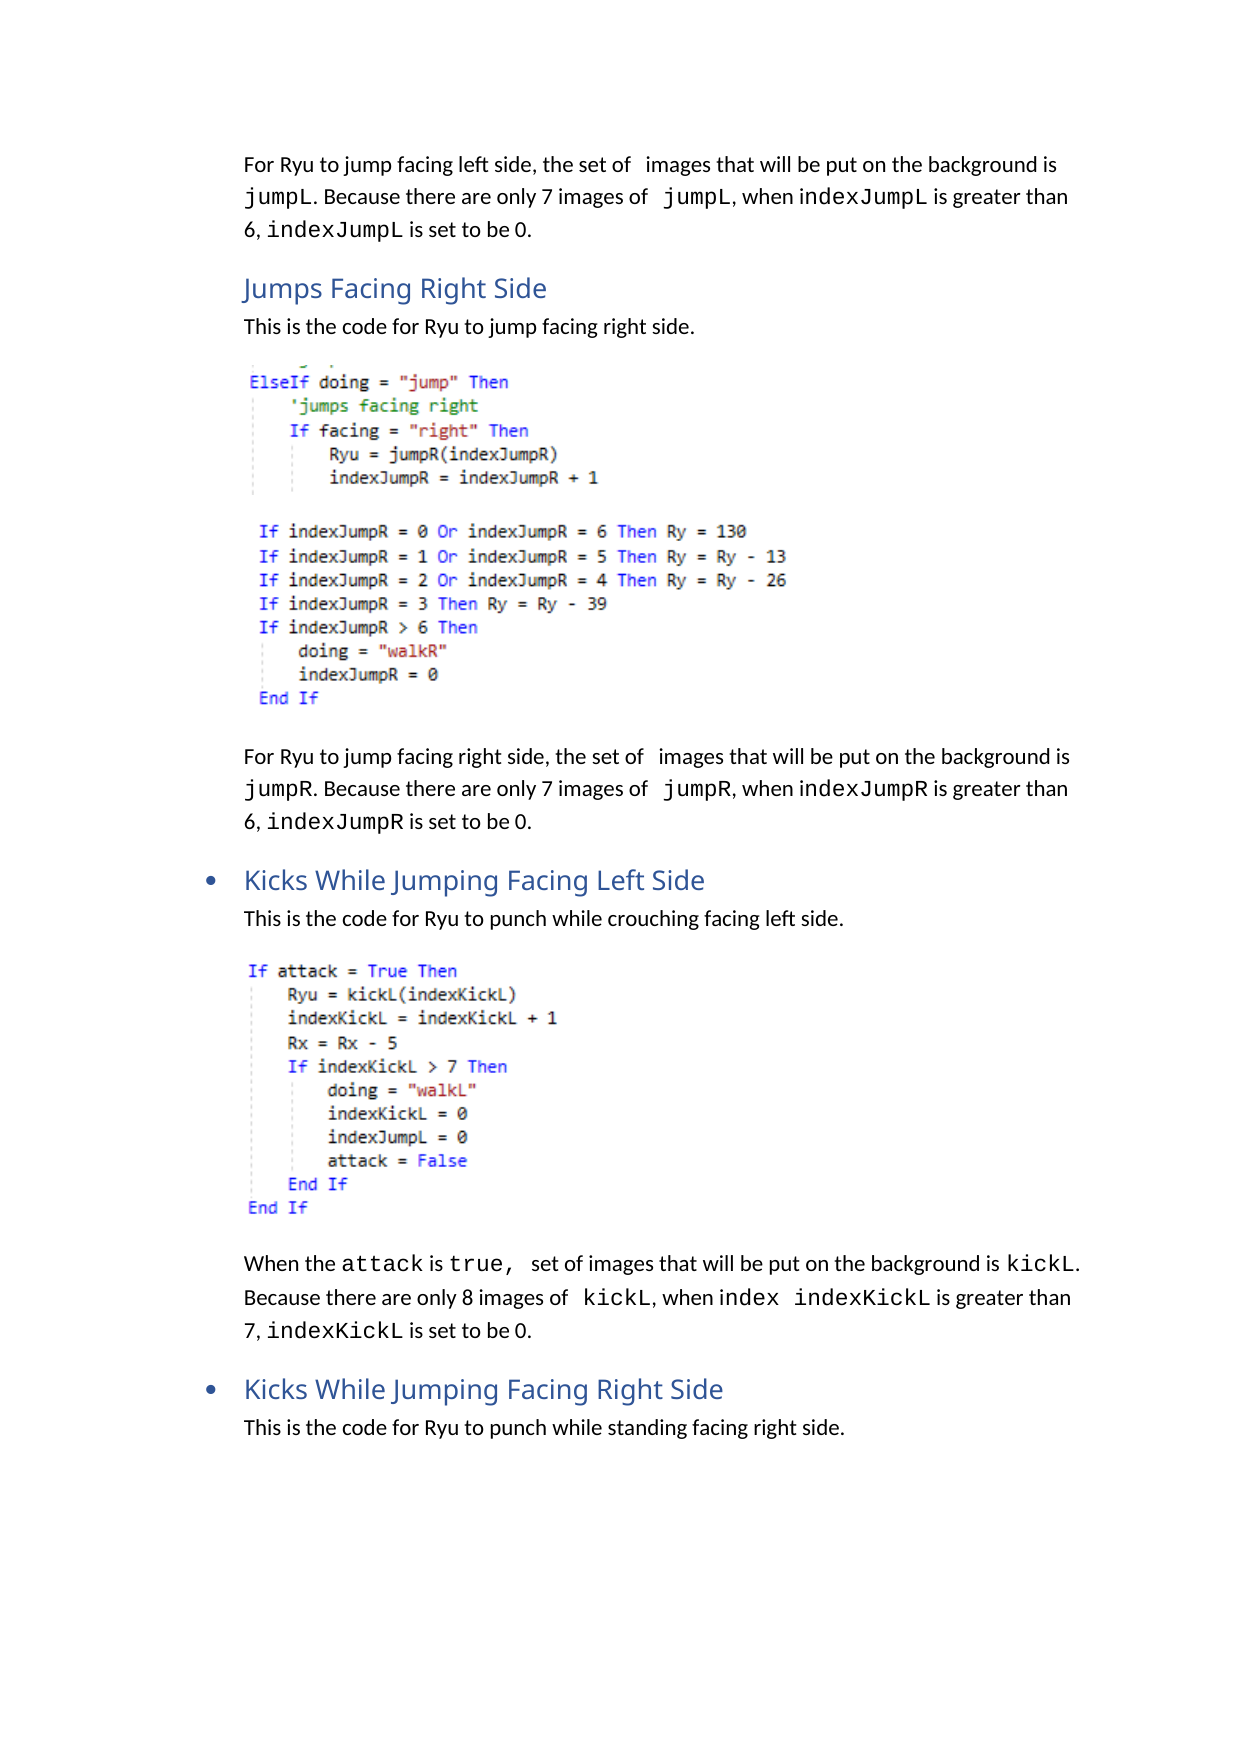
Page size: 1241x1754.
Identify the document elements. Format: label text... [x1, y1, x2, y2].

picture [243, 957, 571, 1225]
subtitle Kicks While Jumping Facing Right Side [206, 1370, 1090, 1407]
text This is the code for Ryu to punch while crouching facing left side. [244, 904, 1090, 932]
text For Ryu to jump facing right side, the set of images that will be put on the background is jumpR. Because there are only 7 images of jumpR, when indexJumpR is greater than 6, indexJumpR is set to be 0. [244, 742, 1090, 837]
text This is the code for Ryu to jump facing right side. [244, 312, 1090, 340]
text This is the code for Ryu to punch while standing facing right side. [244, 1413, 1090, 1441]
picture [243, 365, 605, 495]
text For Ryu to jump facing left side, the set of images that will be put on the background is jumpL. Because there are only 7 images of jumpL, when indexJumpL is greater than 6, indexJumpL is set to be 0. [244, 150, 1090, 245]
picture [243, 520, 797, 717]
subtitle Jumps Facing Right Side [244, 270, 1090, 307]
text When the attack is true, set of images that will be put on the background is kickL. Because there are only 8 images of kickL, when index indexKickL is greater than 7, indexKickL is set to be 0. [244, 1249, 1090, 1345]
subtitle Kicks While Jumping Facing Left Side [206, 862, 1090, 899]
